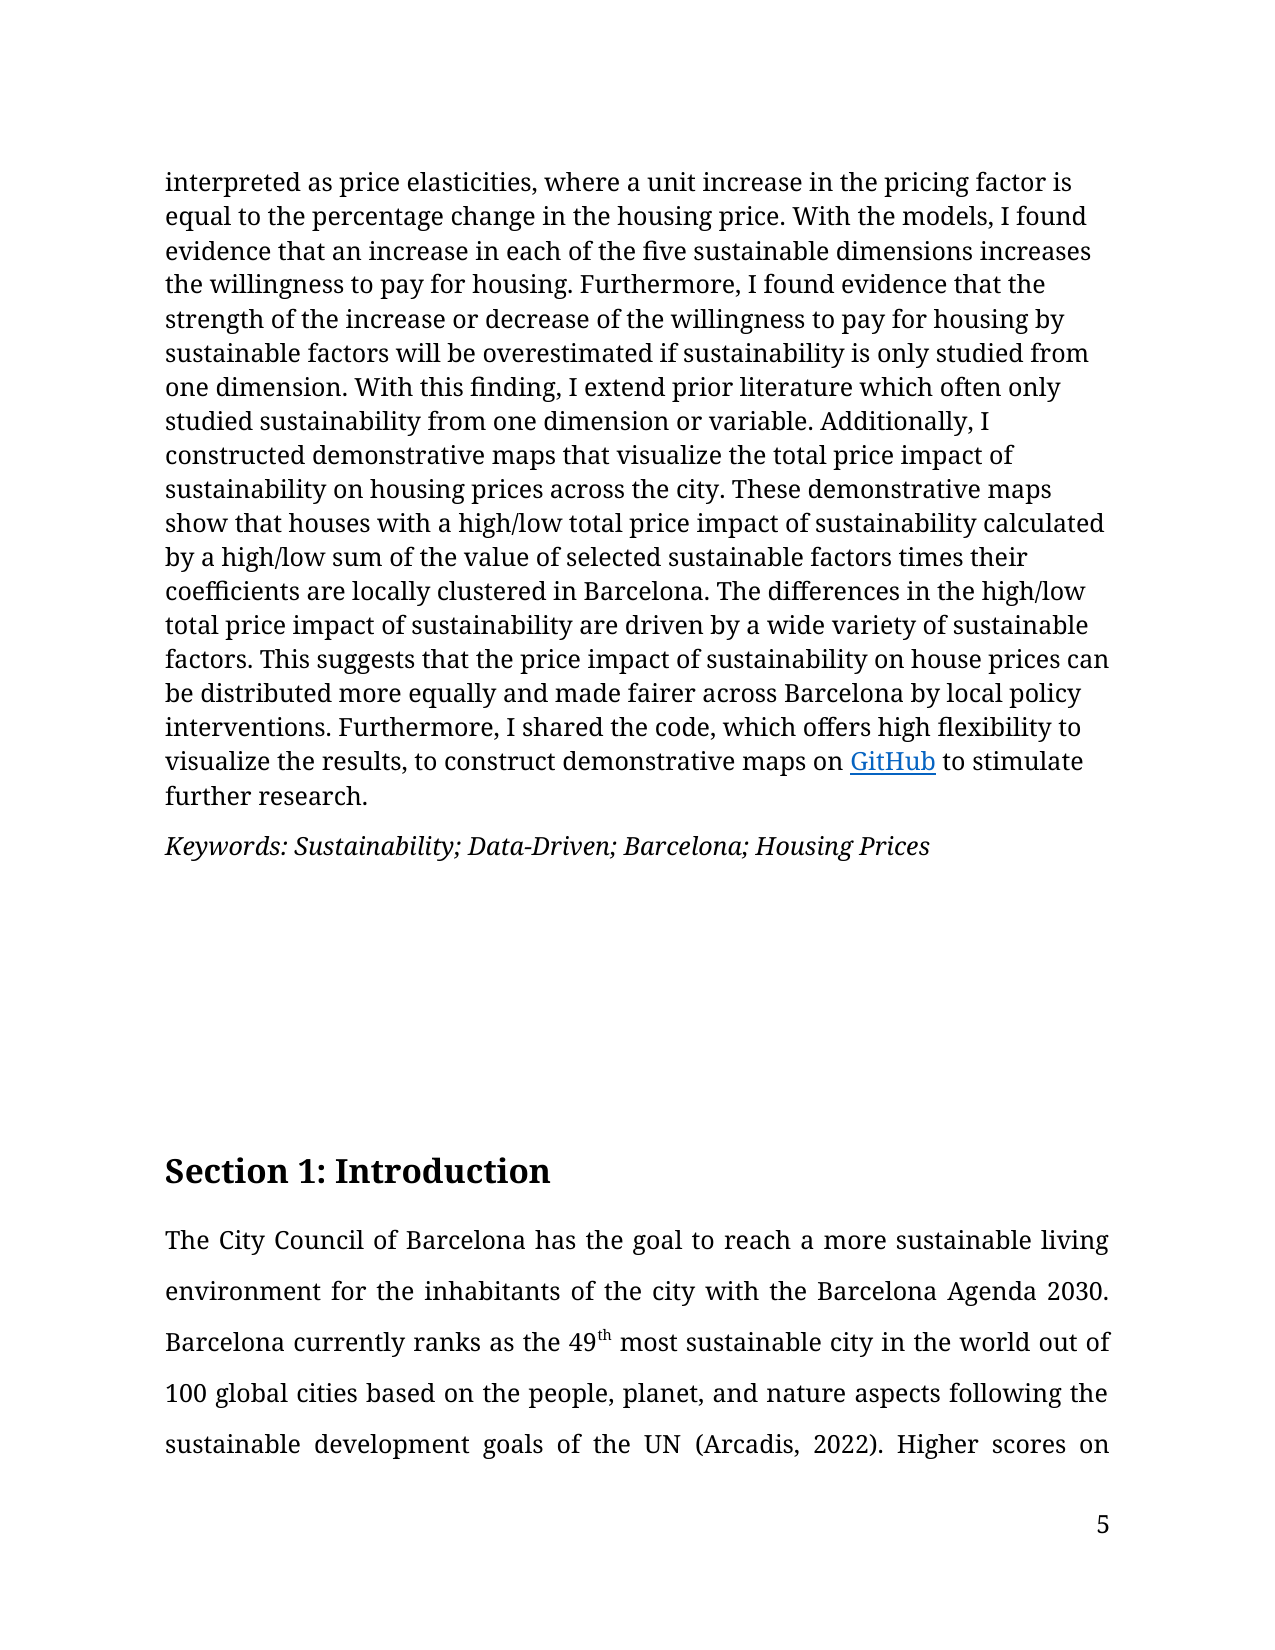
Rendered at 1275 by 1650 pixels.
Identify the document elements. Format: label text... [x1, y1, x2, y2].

subtitle Section 1: Introduction [165, 1148, 1110, 1193]
text Keywords: Sustainability; Data-Driven; Barcelona; Housing Prices [165, 829, 1110, 863]
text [165, 1222, 1110, 1461]
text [165, 165, 1110, 812]
